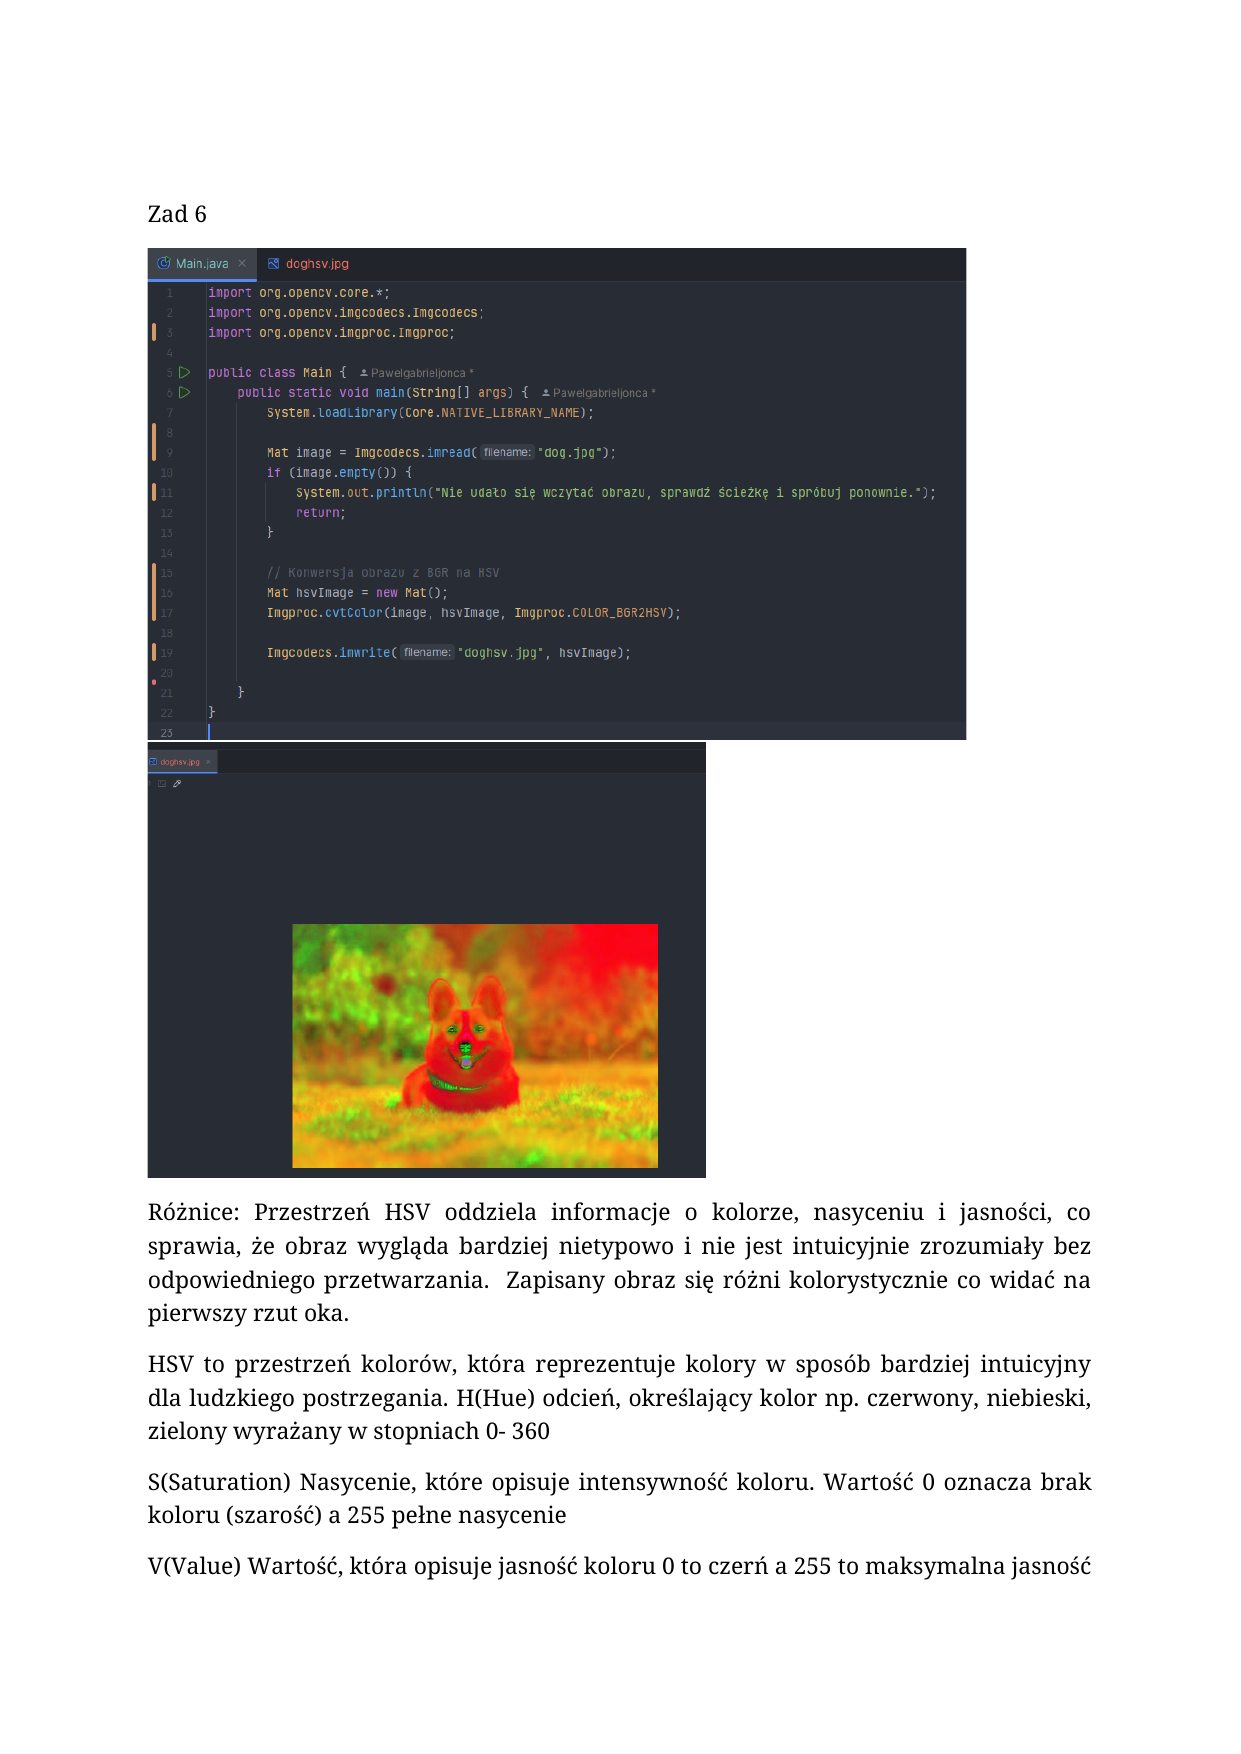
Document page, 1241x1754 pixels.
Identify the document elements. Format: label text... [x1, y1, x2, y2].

text Różnice: Przestrzeń HSV oddziela informacje o kolorze, nasyceniu i jasności, co sprawia, że obraz wygląda bardziej nietypowo i nie jest intuicyjnie zrozumiały bez odpowiedniego przetwarzania. Zapisany obraz się różni kolorystycznie co widać na pierwszy rzut oka. [148, 1196, 1093, 1328]
picture [147, 742, 706, 1178]
picture [147, 248, 967, 740]
text Zad 6 [148, 198, 1093, 229]
text HSV to przestrzeń kolorów, która reprezentuje kolory w sposób bardziej intuicyjny dla ludzkiego postrzegania. H(Hue) odcień, określający kolor np. czerwony, niebieski, zielony wyrażany w stopniach 0- 360 [148, 1348, 1093, 1446]
text V(Value) Wartość, która opisuje jasność koloru 0 to czerń a 255 to maksymalna jasność [148, 1550, 1093, 1581]
text S(Saturation) Nasycenie, które opisuje intensywność koloru. Wartość 0 oznacza brak koloru (szarość) a 255 pełne nasycenie [148, 1466, 1093, 1531]
